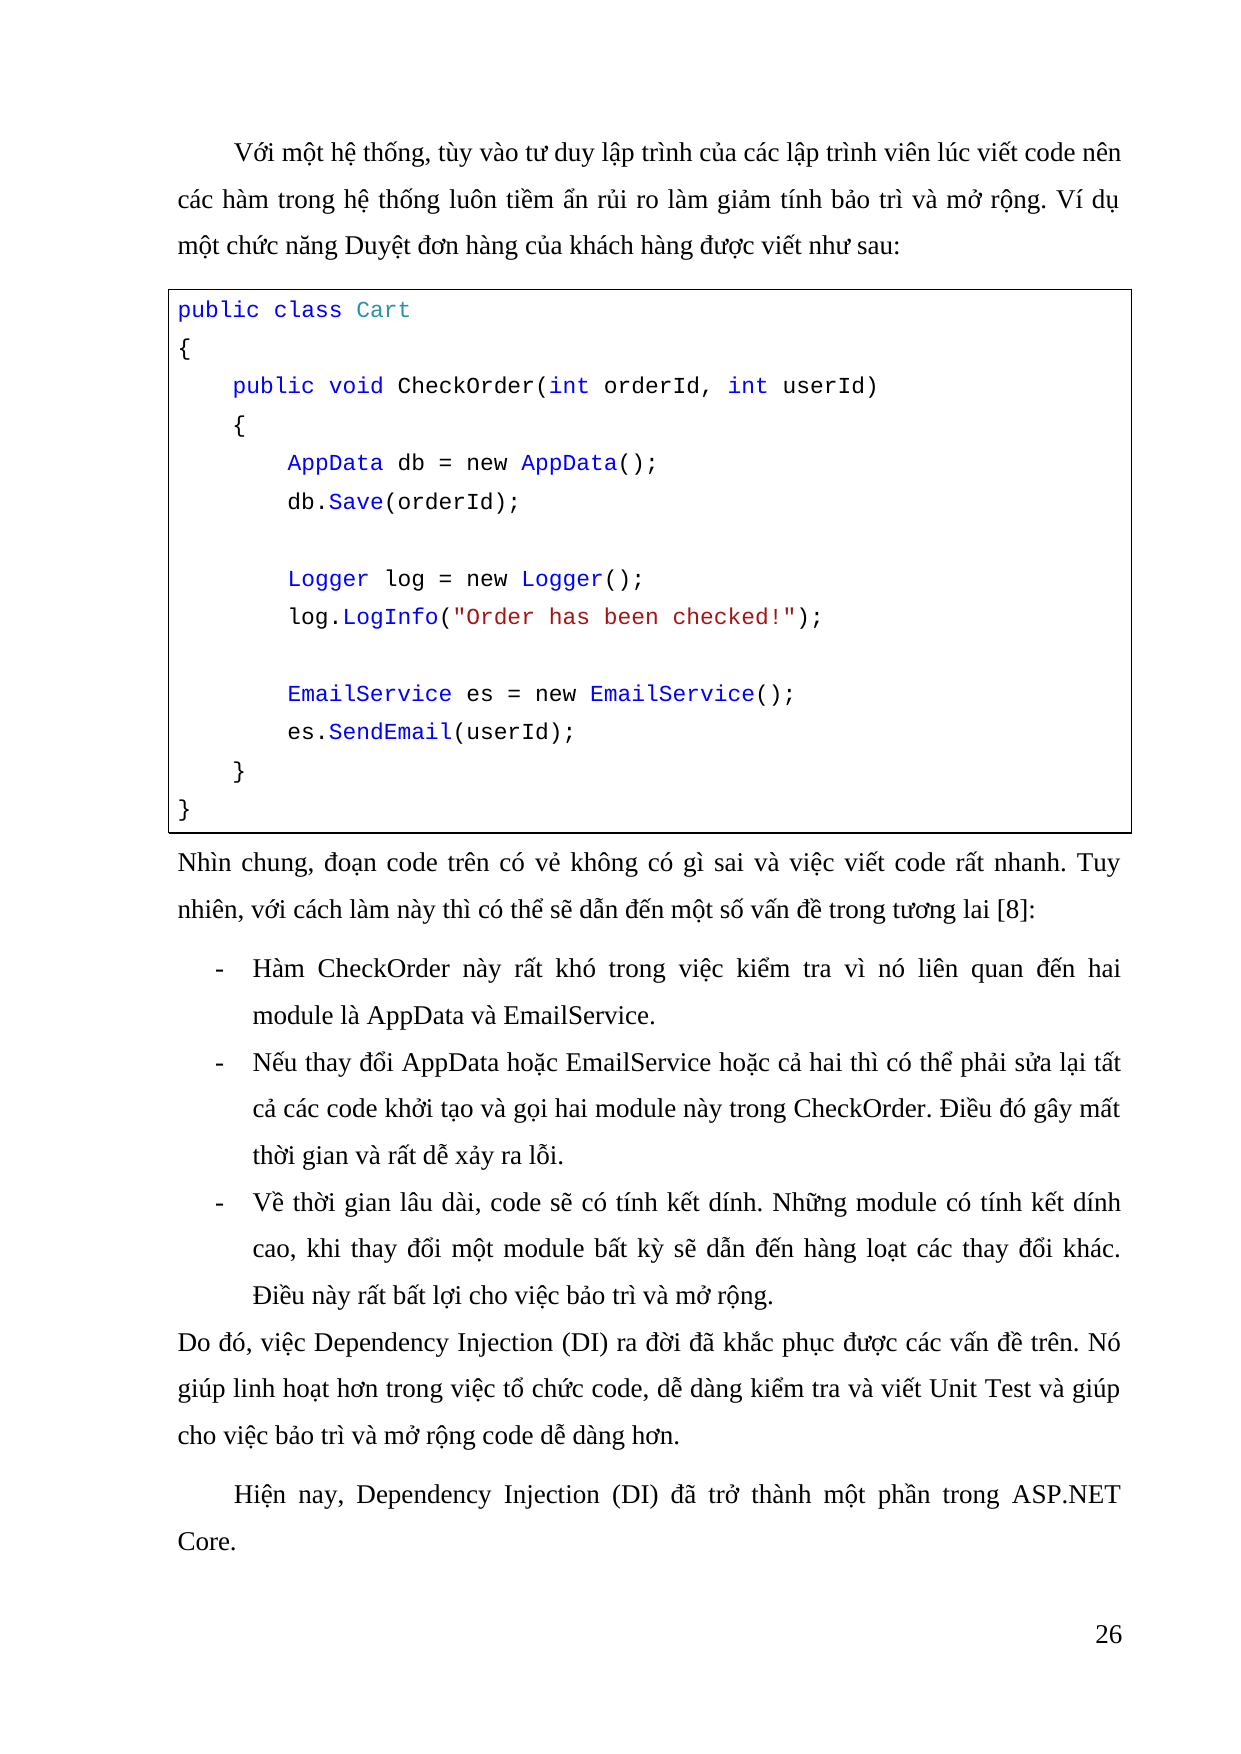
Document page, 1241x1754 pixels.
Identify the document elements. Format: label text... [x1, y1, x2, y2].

list Về thời gian lâu dài, code sẽ có tính kết dính. Những module có tính kết dính cao, khi thay đổi một module bất kỳ sẽ dẫn đến hàng loạt các thay đổi khác. Điều này rất bất lợi cho việc bảo trì và mở rộng. [215, 1186, 1122, 1310]
text { [169, 404, 1131, 439]
text db.Save(orderId); [169, 481, 1131, 516]
text log.LogInfo("Order has been checked!"); [169, 596, 1131, 631]
text es.SendEmail(userId); [169, 711, 1131, 747]
text EmailService es = new EmailService(); [169, 673, 1131, 708]
list Hàm CheckOrder này rất khó trong việc kiểm tra vì nó liên quan đến hai module là AppData và EmailService. [215, 952, 1122, 1030]
text } [169, 750, 1131, 785]
text AppData db = new AppData(); [169, 442, 1131, 478]
text Hiện nay, Dependency Injection (DI) đã trở thành một phần trong ASP.NET Core. [177, 1478, 1122, 1556]
text public class Cart [169, 290, 1131, 324]
text Do đó, việc Dependency Injection (DI) ra đời đã khắc phục được các vấn đề trên. Nó giúp linh hoạt hơn trong việc tổ chức code, dễ dàng kiểm tra và viết Unit Test và giúp cho việc bảo trì và mở rộng code dễ dàng hơn. [177, 1326, 1122, 1450]
text Logger log = new Logger(); [169, 558, 1131, 593]
list Nếu thay đổi AppData hoặc EmailService hoặc cả hai thì có thể phải sửa lại tất cả các code khởi tạo và gọi hai module này trong CheckOrder. Điều đó gây mất thời gian và rất dễ xảy ra lỗi. [215, 1046, 1122, 1170]
text Nhìn chung, đoạn code trên có vẻ không có gì sai và việc viết code rất nhanh. Tuy nhiên, với cách làm này thì có thể sẽ dẫn đến một số vấn đề trong tương lai [8]: [177, 846, 1122, 924]
text public void CheckOrder(int orderId, int userId) [169, 365, 1131, 401]
text Với một hệ thống, tùy vào tư duy lập trình của các lập trình viên lúc viết code nên các hàm trong hệ thống luôn tiềm ẩn rủi ro làm giảm tính bảo trì và mở rộng. Ví dụ một chức năng Duyệt đơn hàng của khách hàng được viết như sau: [177, 136, 1122, 261]
text } [169, 788, 1131, 832]
text { [169, 327, 1131, 362]
